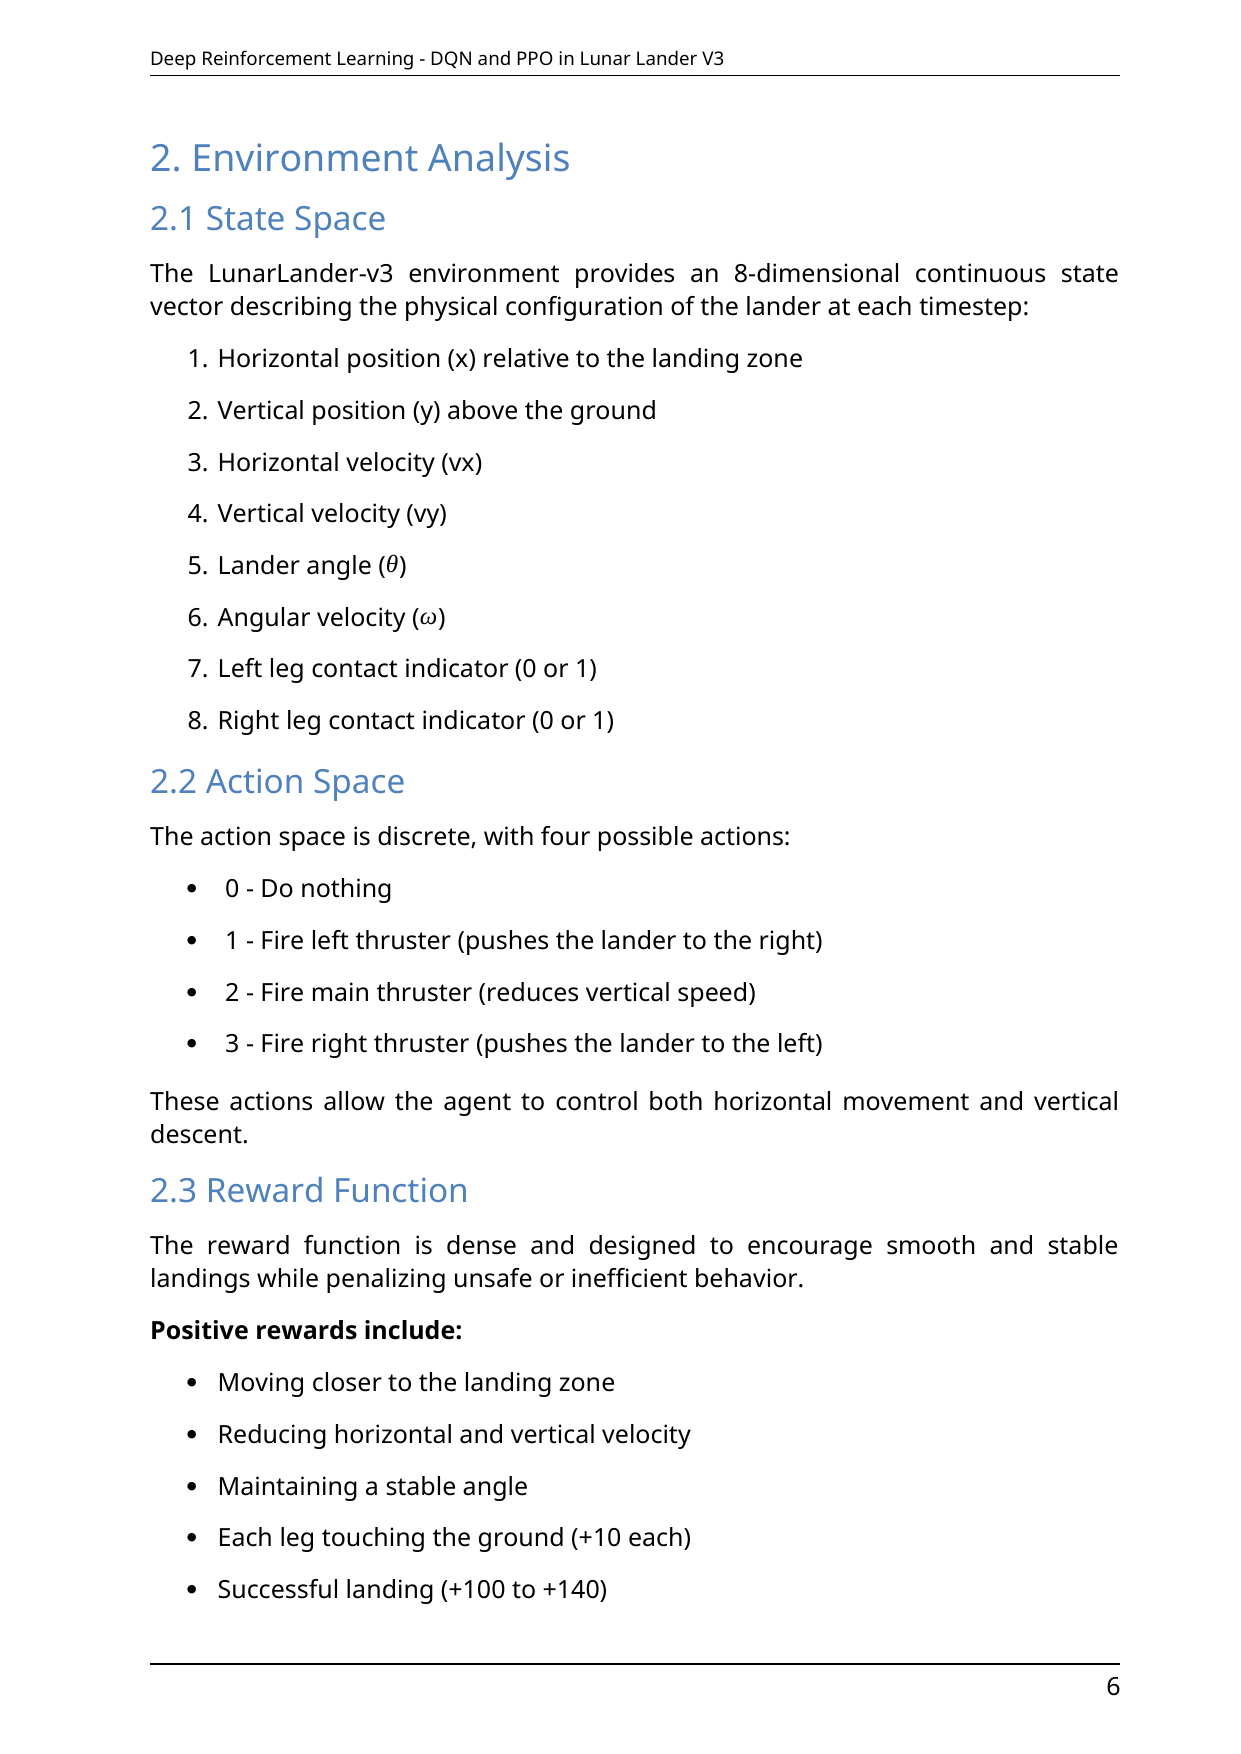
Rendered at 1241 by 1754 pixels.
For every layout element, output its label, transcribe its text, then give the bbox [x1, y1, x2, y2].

list Each leg touching the ground (+10 each) [187, 1520, 1120, 1554]
text The LunarLander-v3 environment provides an 8-dimensional continuous state vector describing the physical configuration of the lander at each timestep: [150, 255, 1120, 322]
list 0 - Do nothing [187, 871, 1120, 905]
list Horizontal position (x) relative to the landing zone [187, 341, 1120, 375]
text These actions allow the agent to control both horizontal movement and vertical descent. [150, 1084, 1120, 1150]
list Horizontal velocity (vx) [187, 444, 1120, 478]
list 1 - Fire left thruster (pushes the lander to the right) [187, 922, 1120, 957]
list Reducing horizontal and vertical velocity [187, 1417, 1120, 1451]
list 3 - Fire right thruster (pushes the lander to the left) [187, 1026, 1120, 1060]
text Positive rewards include: [150, 1313, 1120, 1346]
list Successful landing (+100 to +140) [187, 1572, 1120, 1606]
list Vertical position (y) above the ground [187, 392, 1120, 427]
subtitle 2. Environment Analysis [150, 145, 1120, 178]
list Angular velocity () [187, 599, 1120, 633]
text The action space is discrete, with four possible actions: [150, 819, 1120, 852]
subtitle 2.1 State Space [150, 203, 1120, 237]
list Right leg contact indicator (0 or 1) [187, 702, 1120, 737]
list 2 - Fire main thruster (reduces vertical speed) [187, 974, 1120, 1008]
text The reward function is dense and designed to encourage smooth and stable landings while penalizing unsafe or inefficient behavior. [150, 1227, 1120, 1294]
subtitle 2.3 Reward Function [150, 1175, 1120, 1209]
list Moving closer to the landing zone [187, 1365, 1120, 1399]
list Maintaining a stable angle [187, 1468, 1120, 1502]
list Left leg contact indicator (0 or 1) [187, 651, 1120, 685]
subtitle 2.2 Action Space [150, 767, 1120, 800]
list Lander angle () [187, 547, 1120, 582]
list Vertical velocity (vy) [187, 496, 1120, 530]
